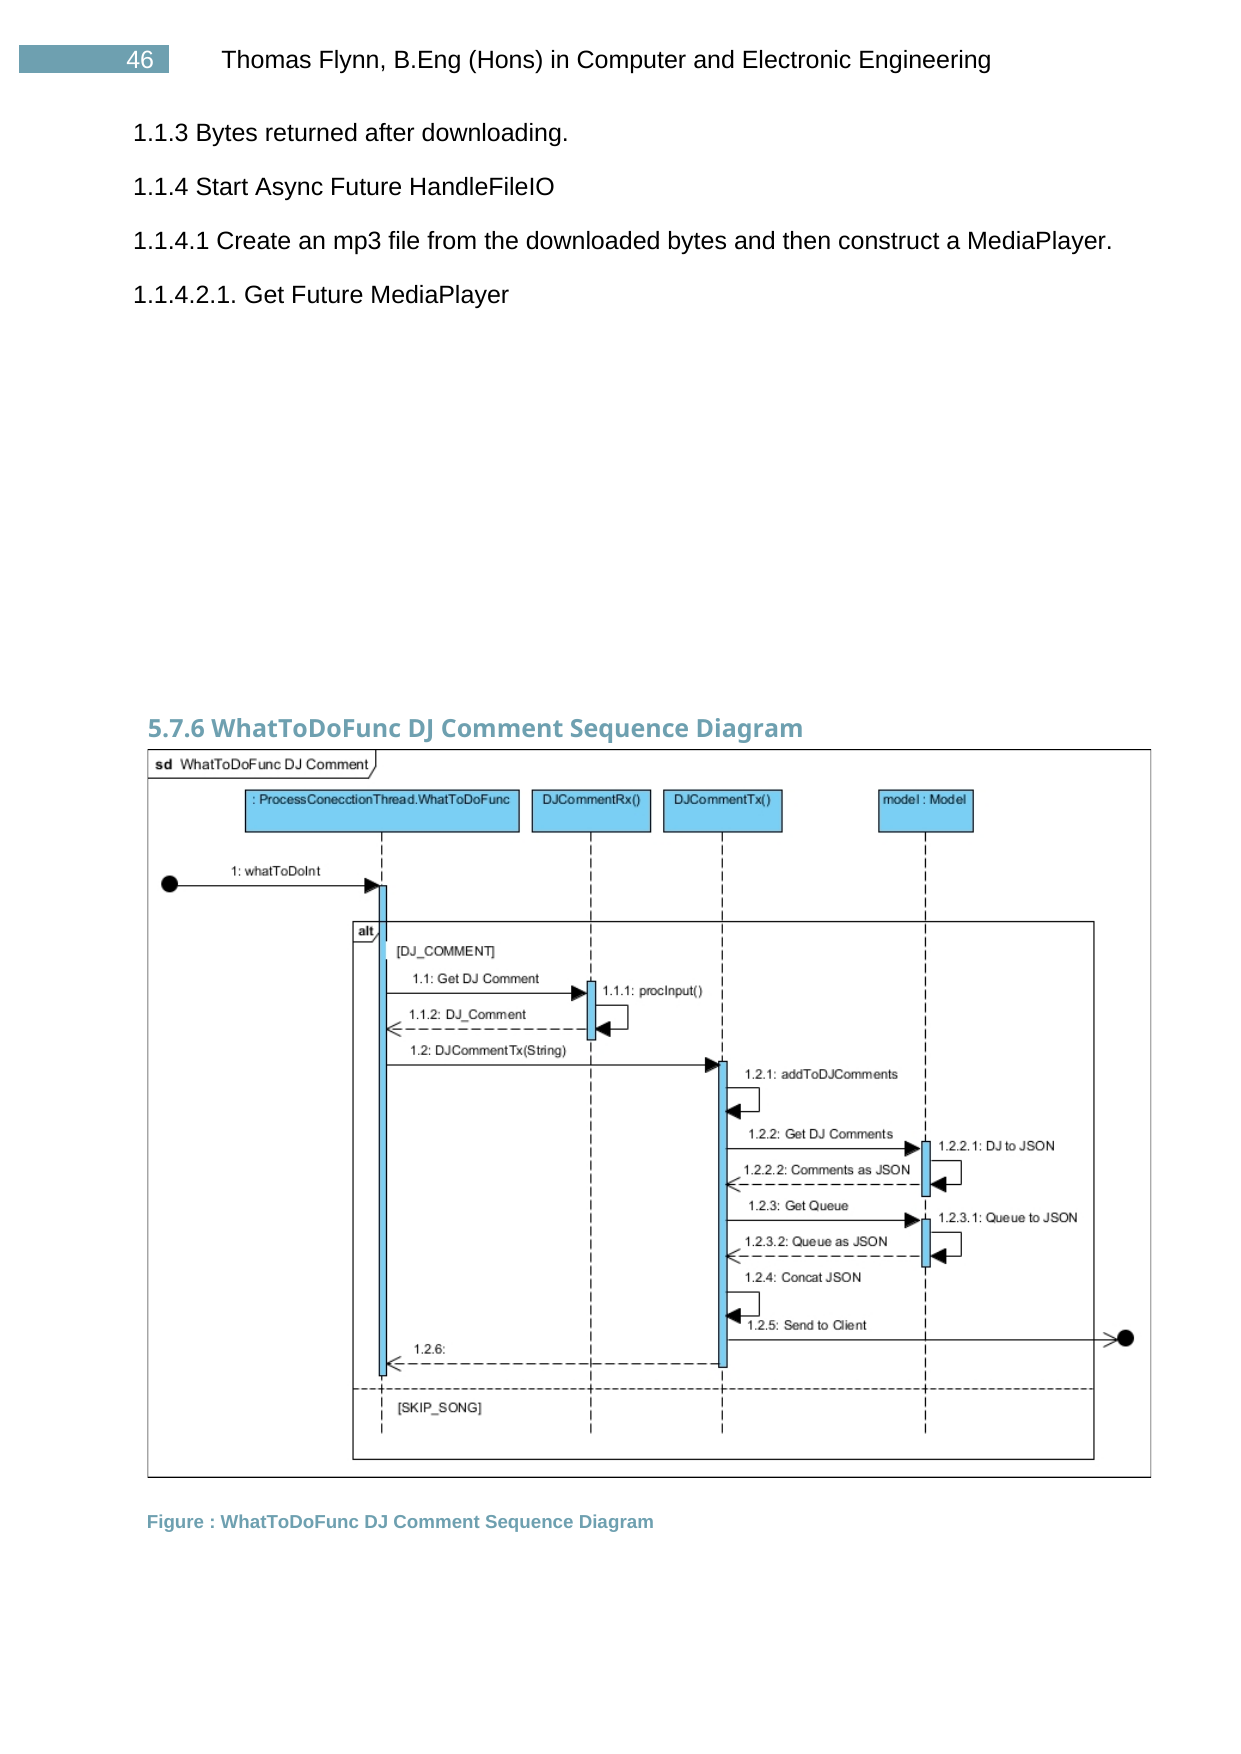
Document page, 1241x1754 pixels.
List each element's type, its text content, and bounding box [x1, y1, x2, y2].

text 1.1.4.1 Create an mp3 file from the downloaded bytes and then construct a MediaPlayer. [133, 226, 1122, 254]
text 1.1.4.2.1. Get Future MediaPlayer [133, 280, 1122, 308]
text 1.1.3 Bytes returned after downloading. [133, 118, 1122, 147]
picture [147, 749, 1152, 1478]
text 1.1.4 Start Async Future HandleFileIO [133, 172, 1122, 201]
subtitle 5.7.6 WhatToDoFunc DJ Comment Sequence Diagram [148, 711, 1122, 744]
